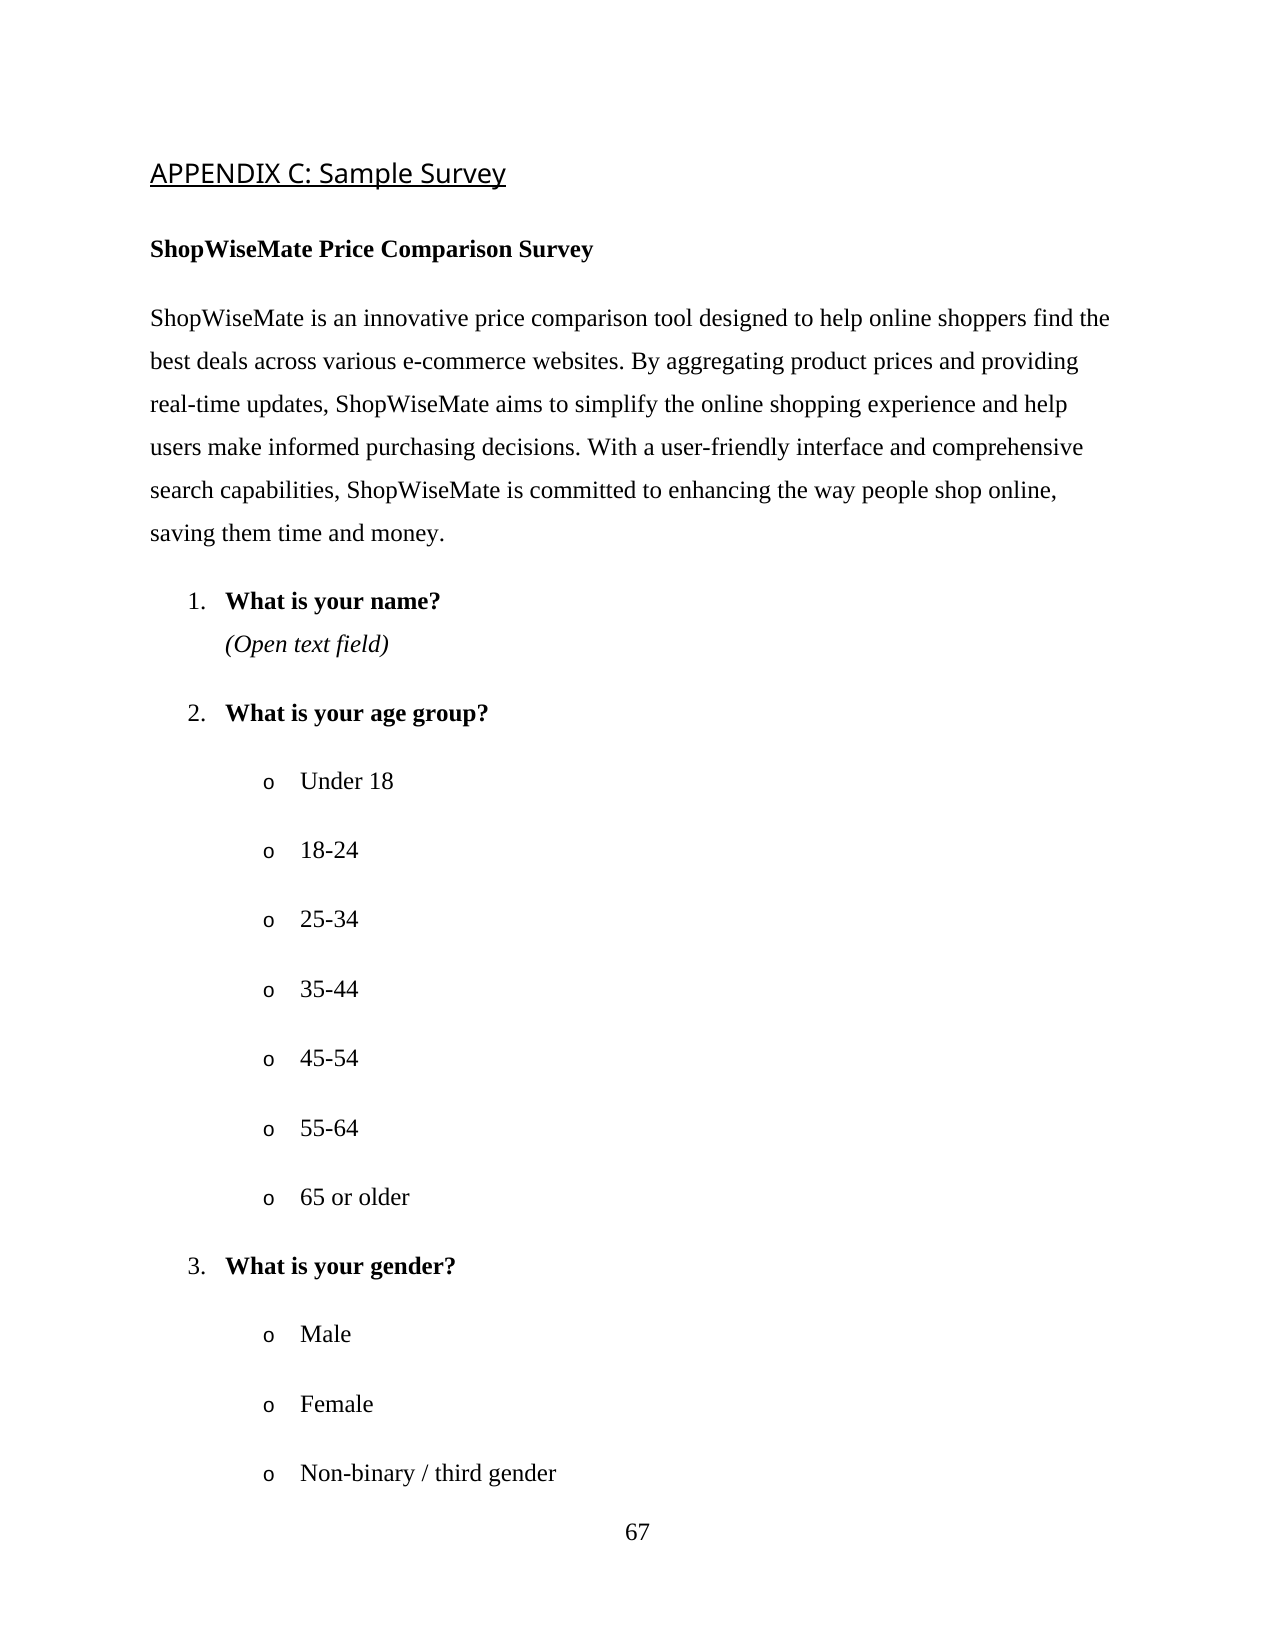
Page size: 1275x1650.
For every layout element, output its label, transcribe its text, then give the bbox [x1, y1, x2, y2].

subtitle APPENDIX C: Sample Survey [150, 154, 1125, 191]
list Under 18 [262, 766, 1125, 795]
list Male [262, 1319, 1125, 1349]
list What is your gender? [187, 1251, 1125, 1280]
text ShopWiseMate Price Comparison Survey [150, 234, 1125, 263]
list Female [262, 1389, 1125, 1418]
list 65 or older [262, 1182, 1125, 1212]
list What is your name? (Open text field) [187, 586, 1125, 658]
list 45-54 [262, 1043, 1125, 1073]
list 55-64 [262, 1113, 1125, 1142]
list 35-44 [262, 974, 1125, 1003]
list What is your age group? [187, 698, 1125, 726]
list Non-binary / third gender [262, 1458, 1125, 1488]
list 18-24 [262, 835, 1125, 865]
list 25-34 [262, 904, 1125, 934]
text ShopWiseMate is an innovative price comparison tool designed to help online shoppers find the best deals across various e-commerce websites. By aggregating product prices and providing real-time updates, ShopWiseMate aims to simplify the online shopping experience and help users make informed purchasing decisions. With a user-friendly interface and comprehensive search capabilities, ShopWiseMate is committed to enhancing the way people shop online, saving them time and money. [150, 303, 1125, 547]
